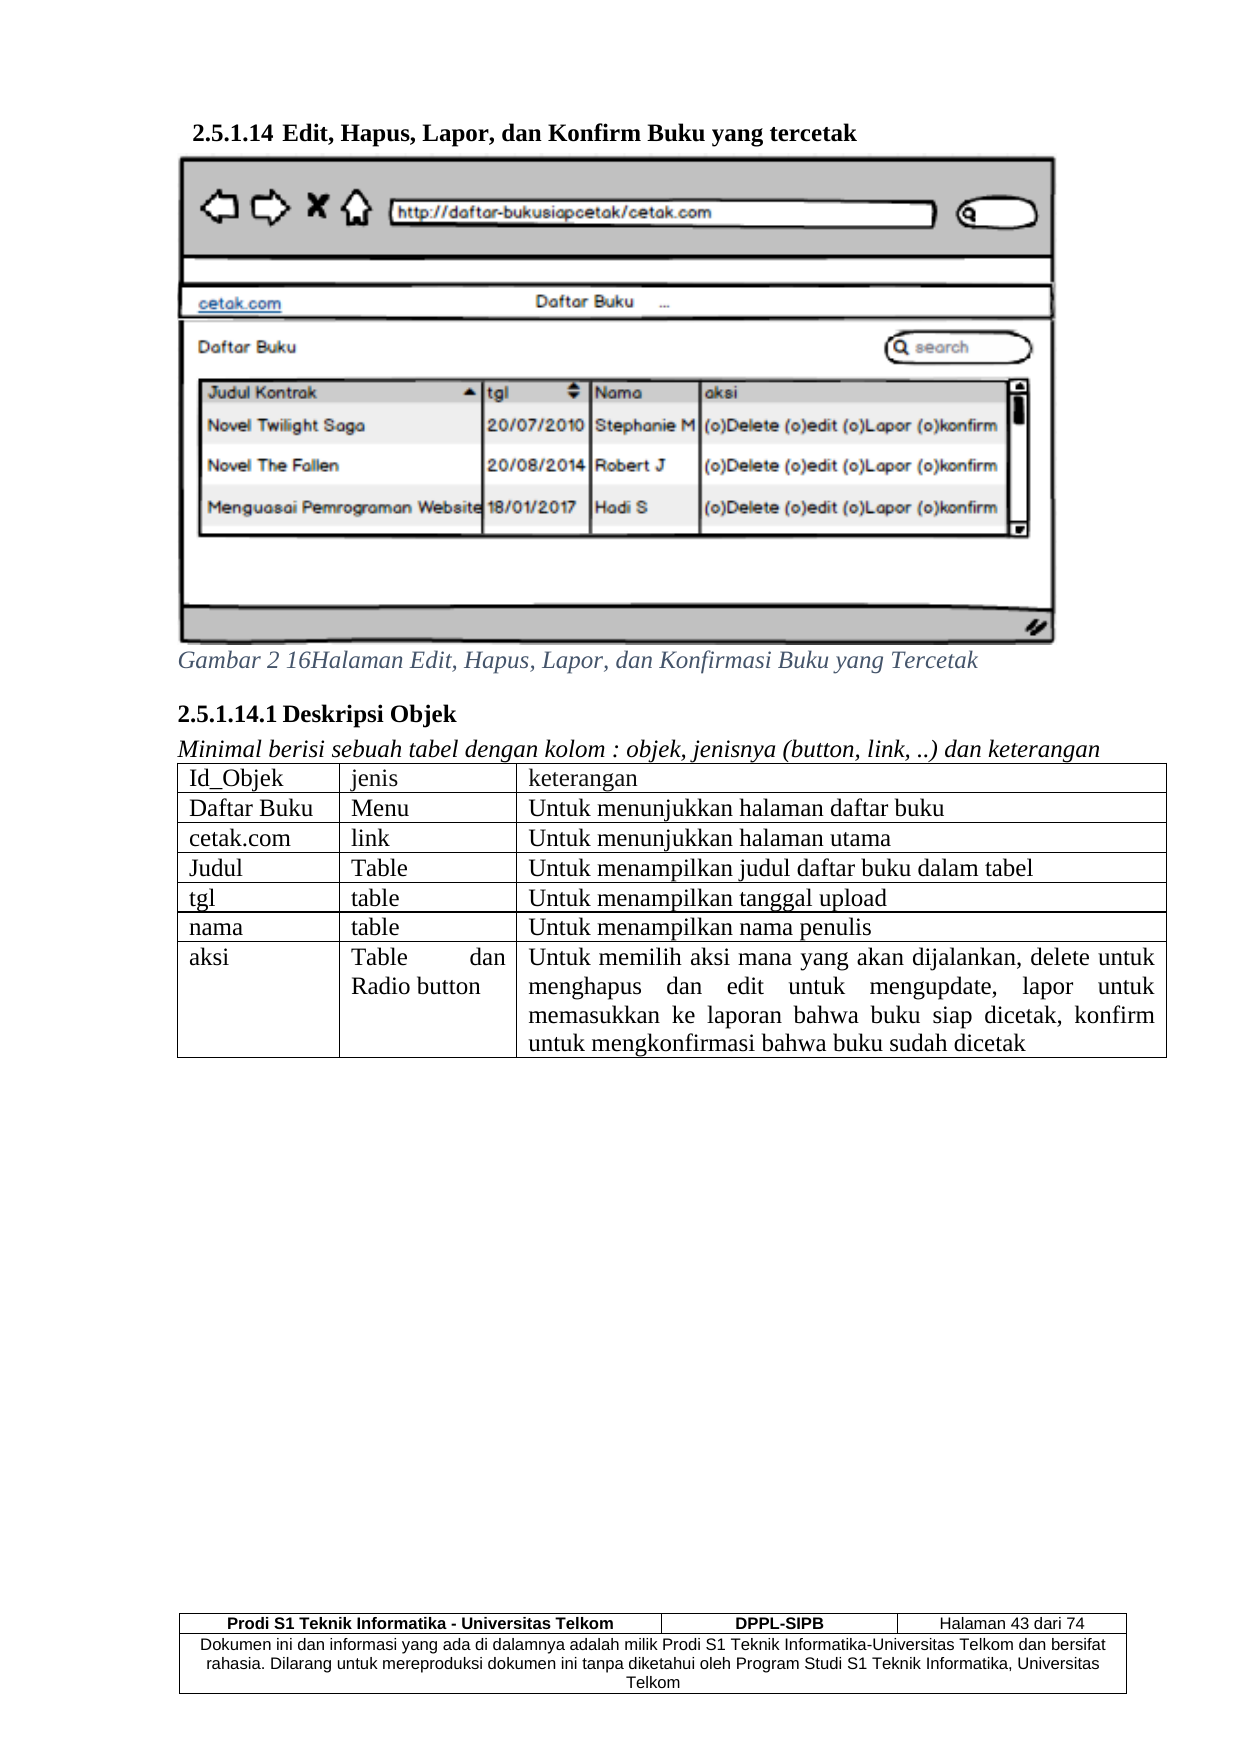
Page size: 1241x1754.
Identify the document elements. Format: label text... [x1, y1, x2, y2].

table_header jenis [340, 764, 516, 792]
table_cell Table dan Radio button [340, 942, 516, 1057]
table_cell aksi [178, 942, 339, 1057]
text Minimal berisi sebuah tabel dengan kolom : objek, jenisnya (button, link, ..) dan keterangan [177, 734, 1122, 762]
table_header keterangan [517, 764, 1166, 792]
table_cell link [340, 823, 516, 852]
table_cell Judul [178, 853, 339, 882]
picture [177, 153, 1058, 645]
table_cell Untuk menampilkan nama penulis [517, 913, 1166, 941]
table_cell table [340, 883, 516, 911]
table_header Id_Objek [178, 764, 339, 792]
subtitle Deskripsi Objek [177, 699, 1122, 727]
table_cell Daftar Buku [178, 793, 339, 822]
subtitle Edit, Hapus, Lapor, dan Konfirm Buku yang tercetak [192, 118, 1122, 147]
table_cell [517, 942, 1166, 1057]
table_cell Untuk menampilkan judul daftar buku dalam tabel [517, 853, 1166, 882]
table_cell tgl [178, 883, 339, 911]
table_cell Table [340, 853, 516, 882]
table_cell Untuk menunjukkan halaman daftar buku [517, 793, 1166, 822]
table_cell nama [178, 913, 339, 941]
table_cell Untuk menampilkan tanggal upload [517, 883, 1166, 911]
table_cell Untuk menunjukkan halaman utama [517, 823, 1166, 852]
table_cell cetak.com [178, 823, 339, 852]
table_cell Menu [340, 793, 516, 822]
table_cell table [340, 913, 516, 941]
